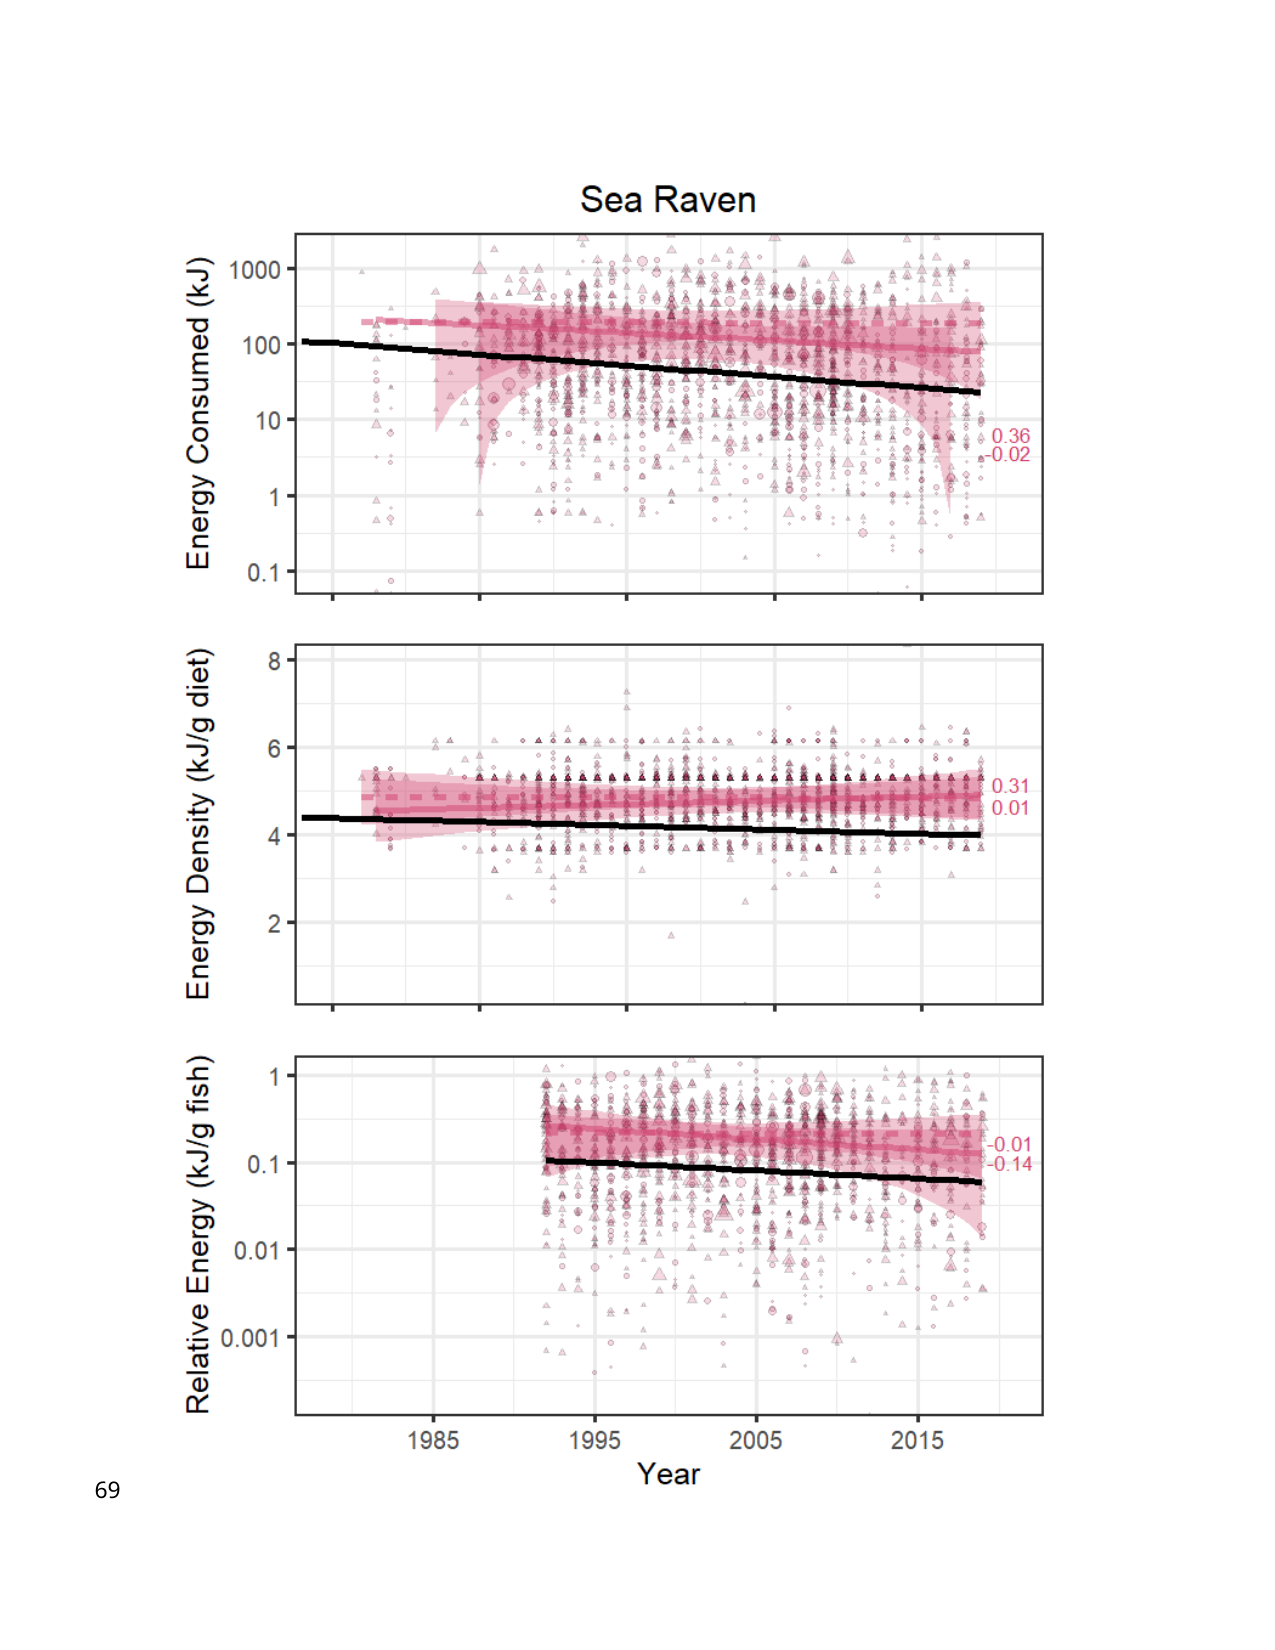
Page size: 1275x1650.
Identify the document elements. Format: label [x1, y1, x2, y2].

picture [150, 150, 1061, 1499]
